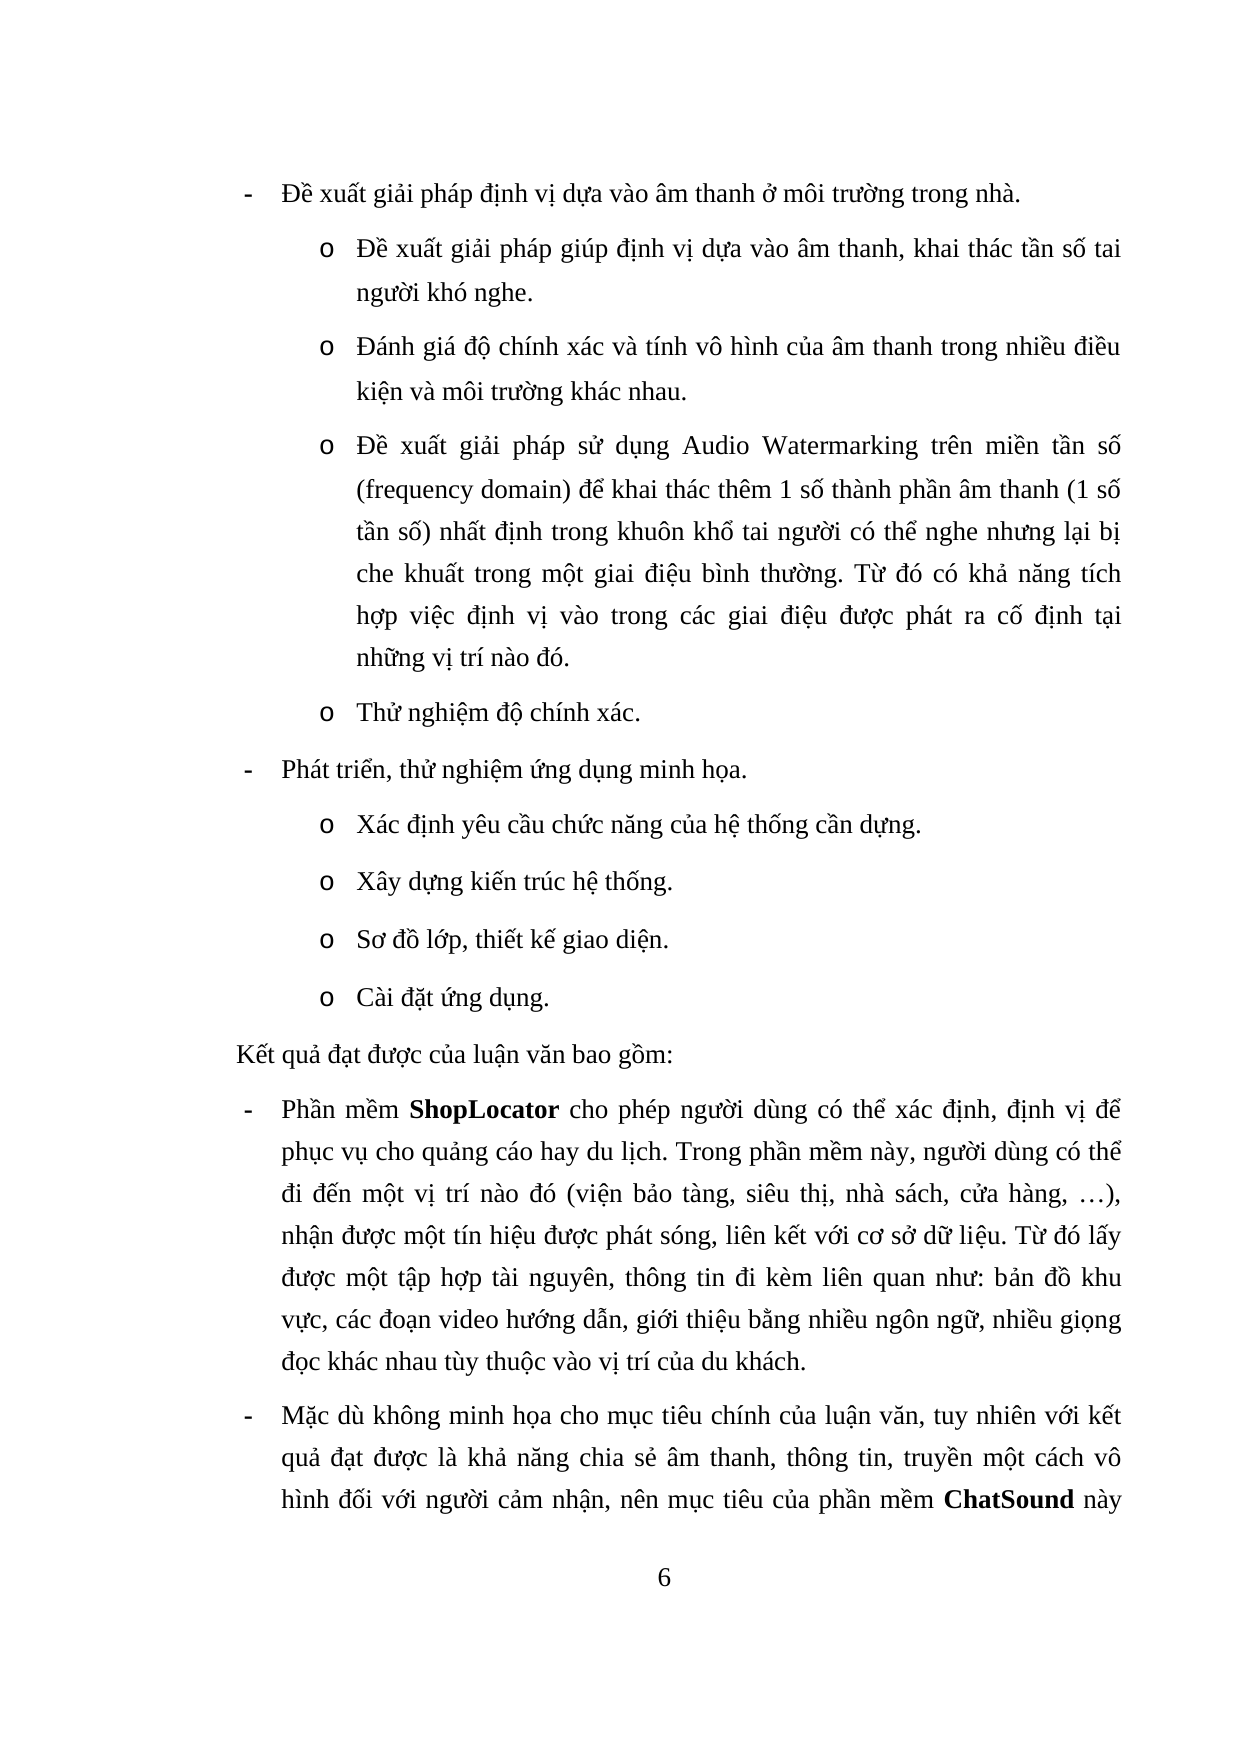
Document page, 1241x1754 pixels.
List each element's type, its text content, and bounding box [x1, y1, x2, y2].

list Đánh giá độ chính xác và tính vô hình của âm thanh trong nhiều điều kiện và môi trường khác nhau. [319, 330, 1122, 406]
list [244, 1399, 1122, 1514]
list Phát triển, thử nghiệm ứng dụng minh họa. [244, 753, 1122, 784]
list Đề xuất giải pháp giúp định vị dựa vào âm thanh, khai thác tần số tai người khó nghe. [319, 232, 1122, 307]
list Đề xuất giải pháp sử dụng Audio Watermarking trên miền tần số (frequency domain) để khai thác thêm 1 số thành phần âm thanh (1 số tần số) nhất định trong khuôn khổ tai người có thể nghe nhưng lại bị che khuất trong một giai điệu bình thường. Từ đó có khả năng tích hợp việc định vị vào trong các giai điệu được phát ra cố định tại những vị trí nào đó. [319, 429, 1122, 672]
list Xây dựng kiến trúc hệ thống. [319, 866, 1122, 899]
list Xác định yêu cầu chức năng của hệ thống cần dựng. [319, 808, 1122, 841]
list Đề xuất giải pháp định vị dựa vào âm thanh ở môi trường trong nhà. [244, 177, 1122, 208]
list Cài đặt ứng dụng. [319, 981, 1122, 1014]
list Sơ đồ lớp, thiết kế giao diện. [319, 923, 1122, 957]
list Thử nghiệm độ chính xác. [319, 696, 1122, 729]
list Phần mềm ShopLocator cho phép người dùng có thể xác định, định vị để phục vụ cho quảng cáo hay du lịch. Trong phần mềm này, người dùng có thể đi đến một vị trí nào đó (viện bảo tàng, siêu thị, nhà sách, cửa hàng, …), nhận được một tín hiệu được phát sóng, liên kết với cơ sở dữ liệu. Từ đó lấy được một tập hợp tài nguyên, thông tin đi kèm liên quan như: bản đồ khu vực, các đoạn video hướng dẫn, giới thiệu bằng nhiều ngôn ngữ, nhiều giọng đọc khác nhau tùy thuộc vào vị trí của du khách. [244, 1093, 1122, 1376]
text Kết quả đạt được của luận văn bao gồm: [206, 1038, 1122, 1069]
